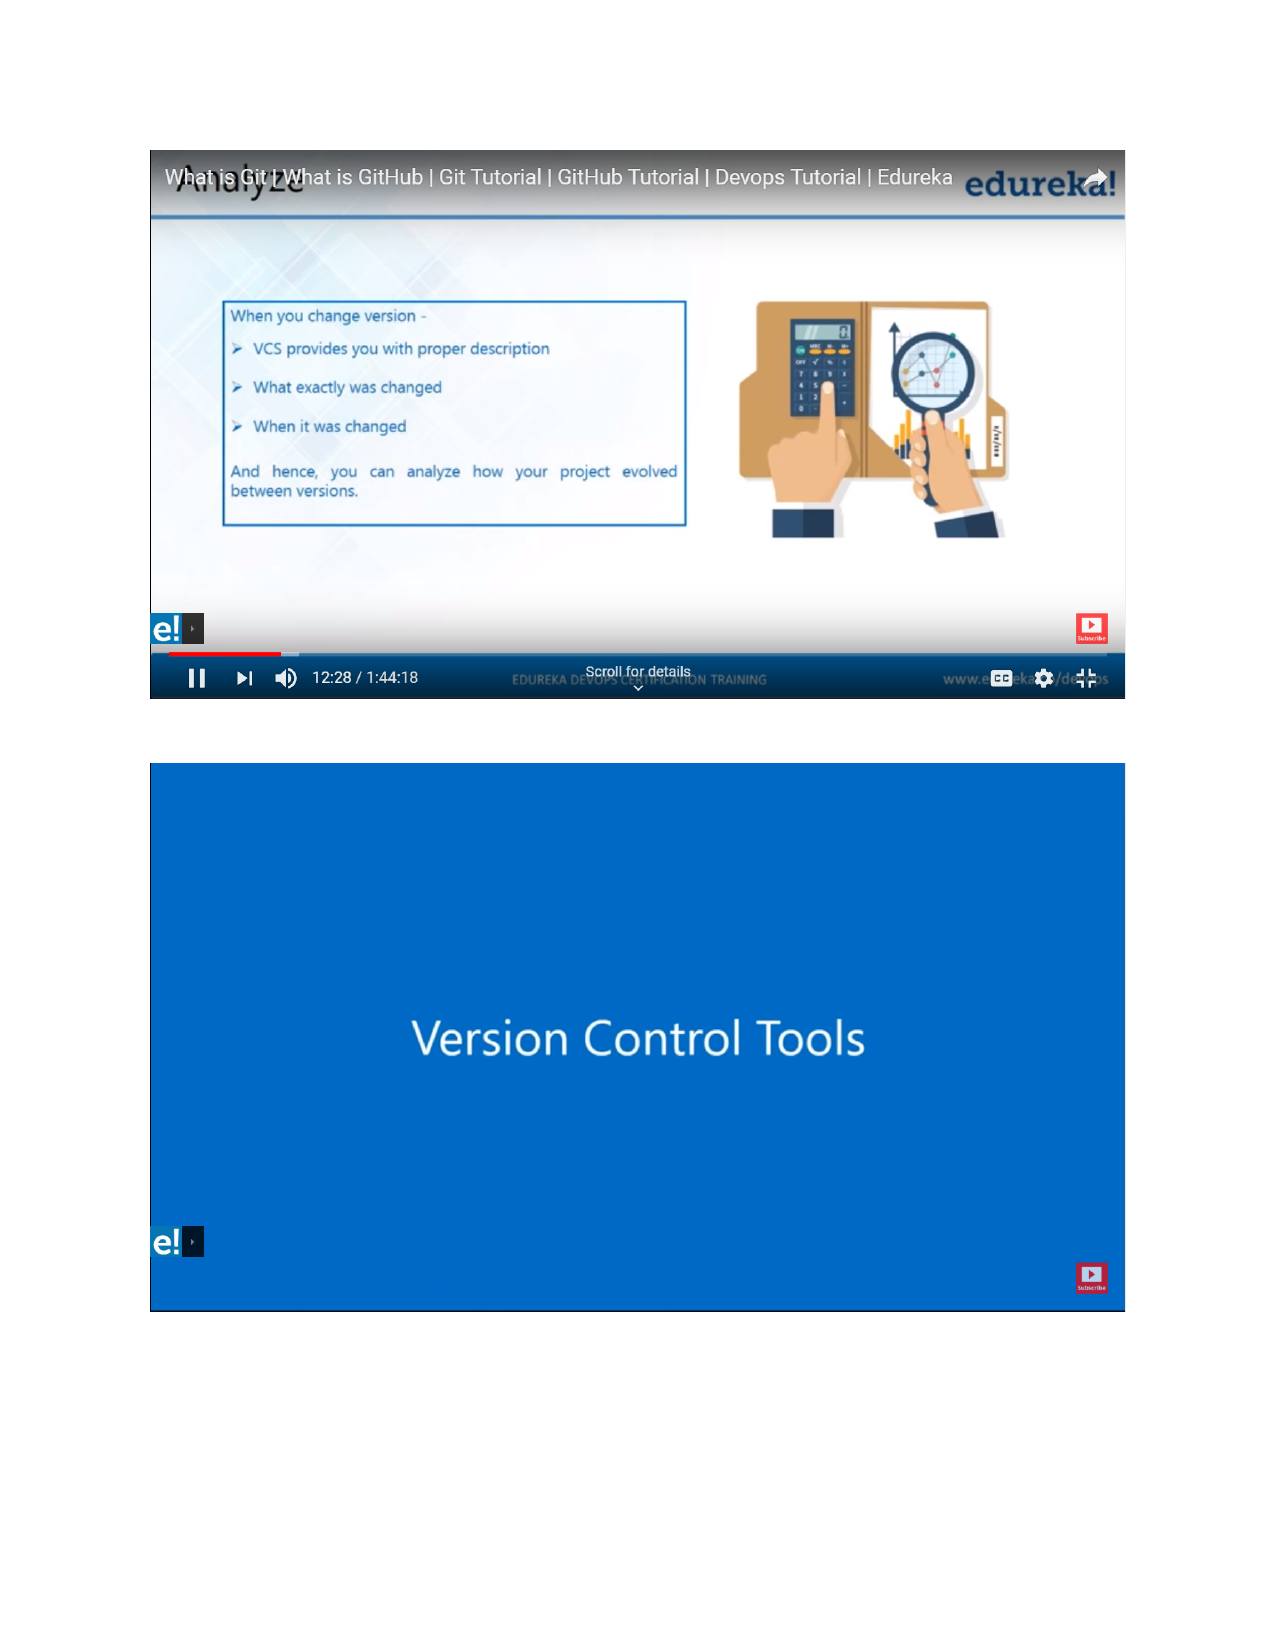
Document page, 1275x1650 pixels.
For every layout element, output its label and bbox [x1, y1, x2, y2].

picture [150, 763, 1125, 1312]
picture [150, 150, 1125, 699]
